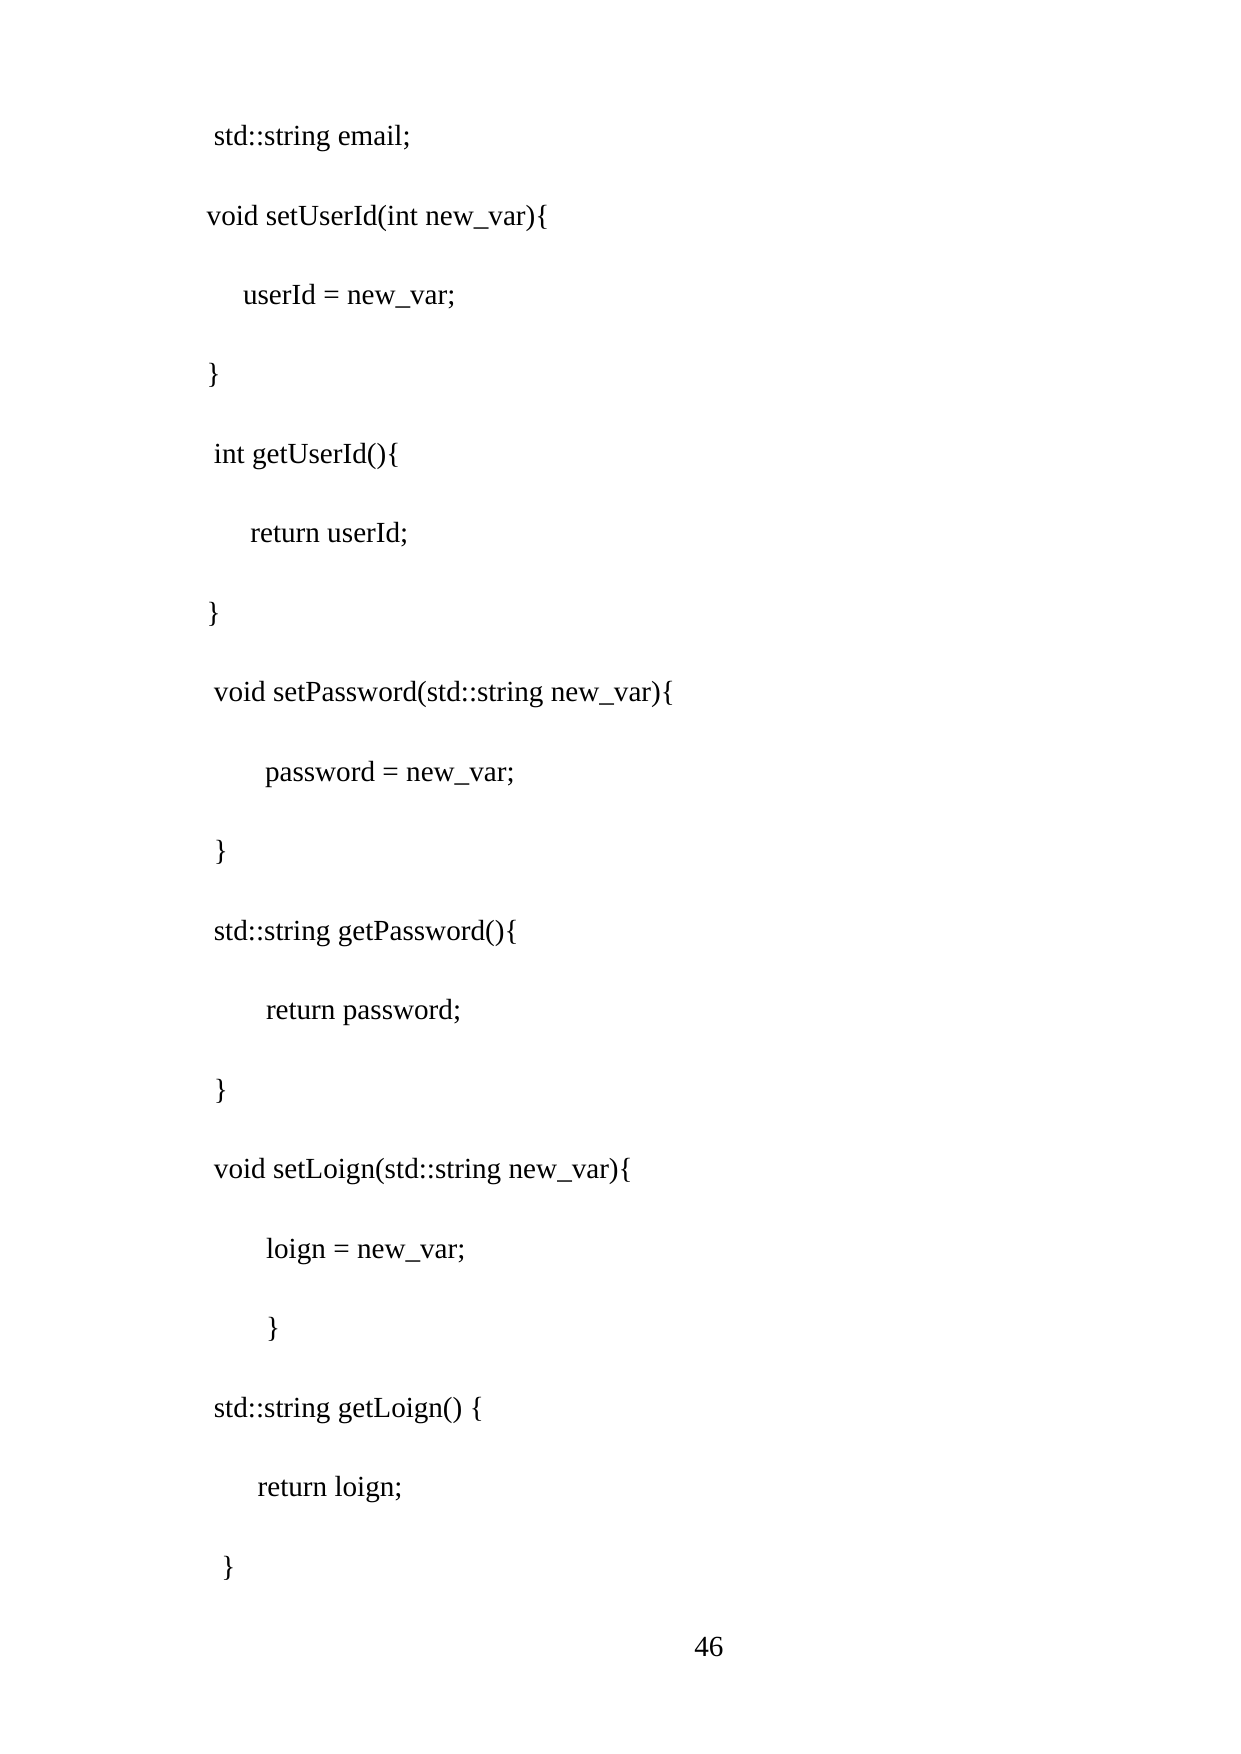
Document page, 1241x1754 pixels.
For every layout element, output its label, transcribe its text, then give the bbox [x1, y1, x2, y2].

text loign = new_var; [177, 1231, 1152, 1264]
text std::string getLoign() { [177, 1390, 1152, 1423]
text } [177, 833, 1152, 867]
text userId = new_var; [177, 277, 1152, 311]
text } [177, 595, 1152, 628]
text } [177, 1310, 1152, 1344]
text int getUserId(){ [177, 436, 1152, 469]
text return loign; [177, 1469, 1152, 1503]
text } [177, 1072, 1152, 1105]
text password = new_var; [177, 754, 1152, 787]
text return password; [177, 992, 1152, 1026]
text } [177, 1549, 1152, 1582]
text std::string email; [177, 118, 1152, 152]
text void setUserId(int new_var){ [177, 198, 1152, 231]
text return userId; [177, 516, 1152, 549]
text std::string getPassword(){ [177, 913, 1152, 946]
text void setPassword(std::string new_var){ [177, 674, 1152, 708]
text } [177, 357, 1152, 390]
text void setLoign(std::string new_var){ [177, 1151, 1152, 1185]
